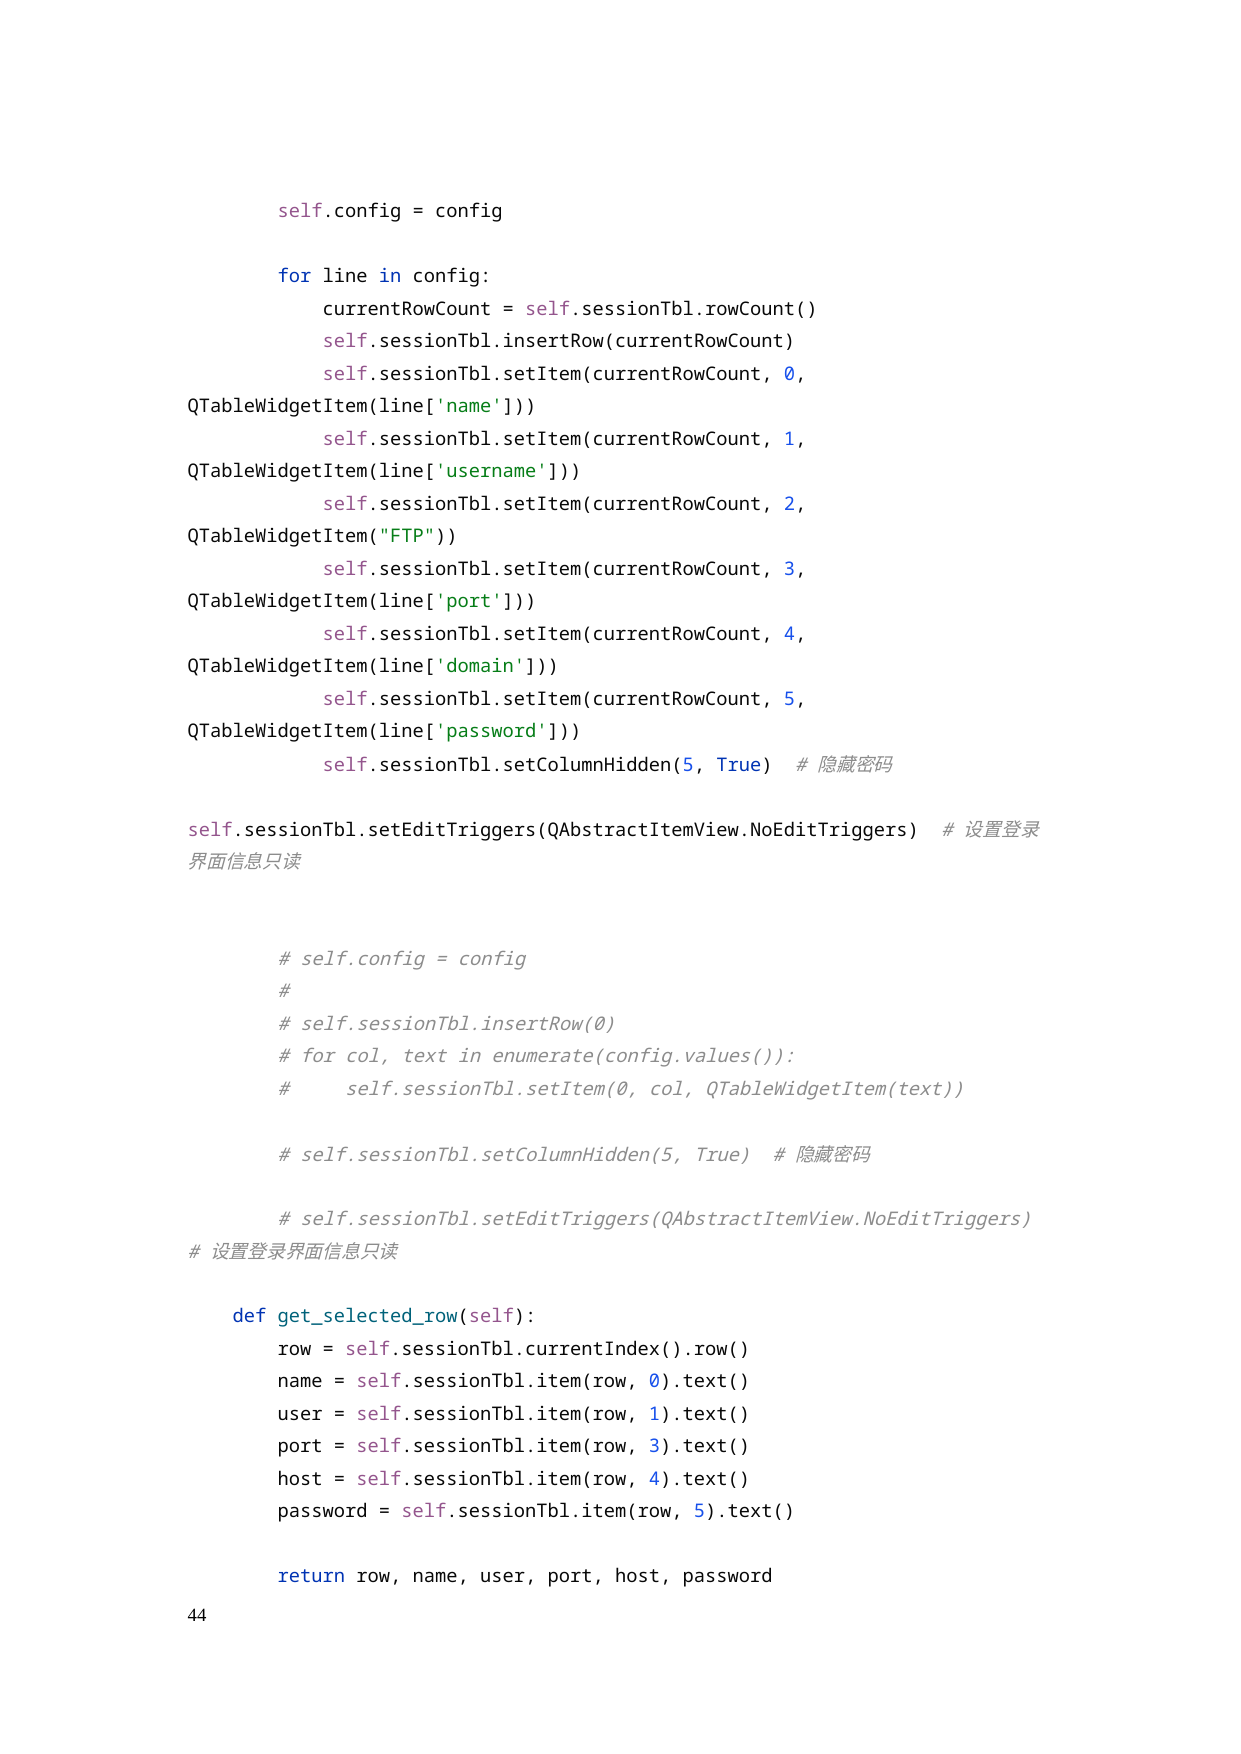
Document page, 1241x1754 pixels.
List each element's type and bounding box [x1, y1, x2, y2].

text [187, 162, 1053, 1592]
